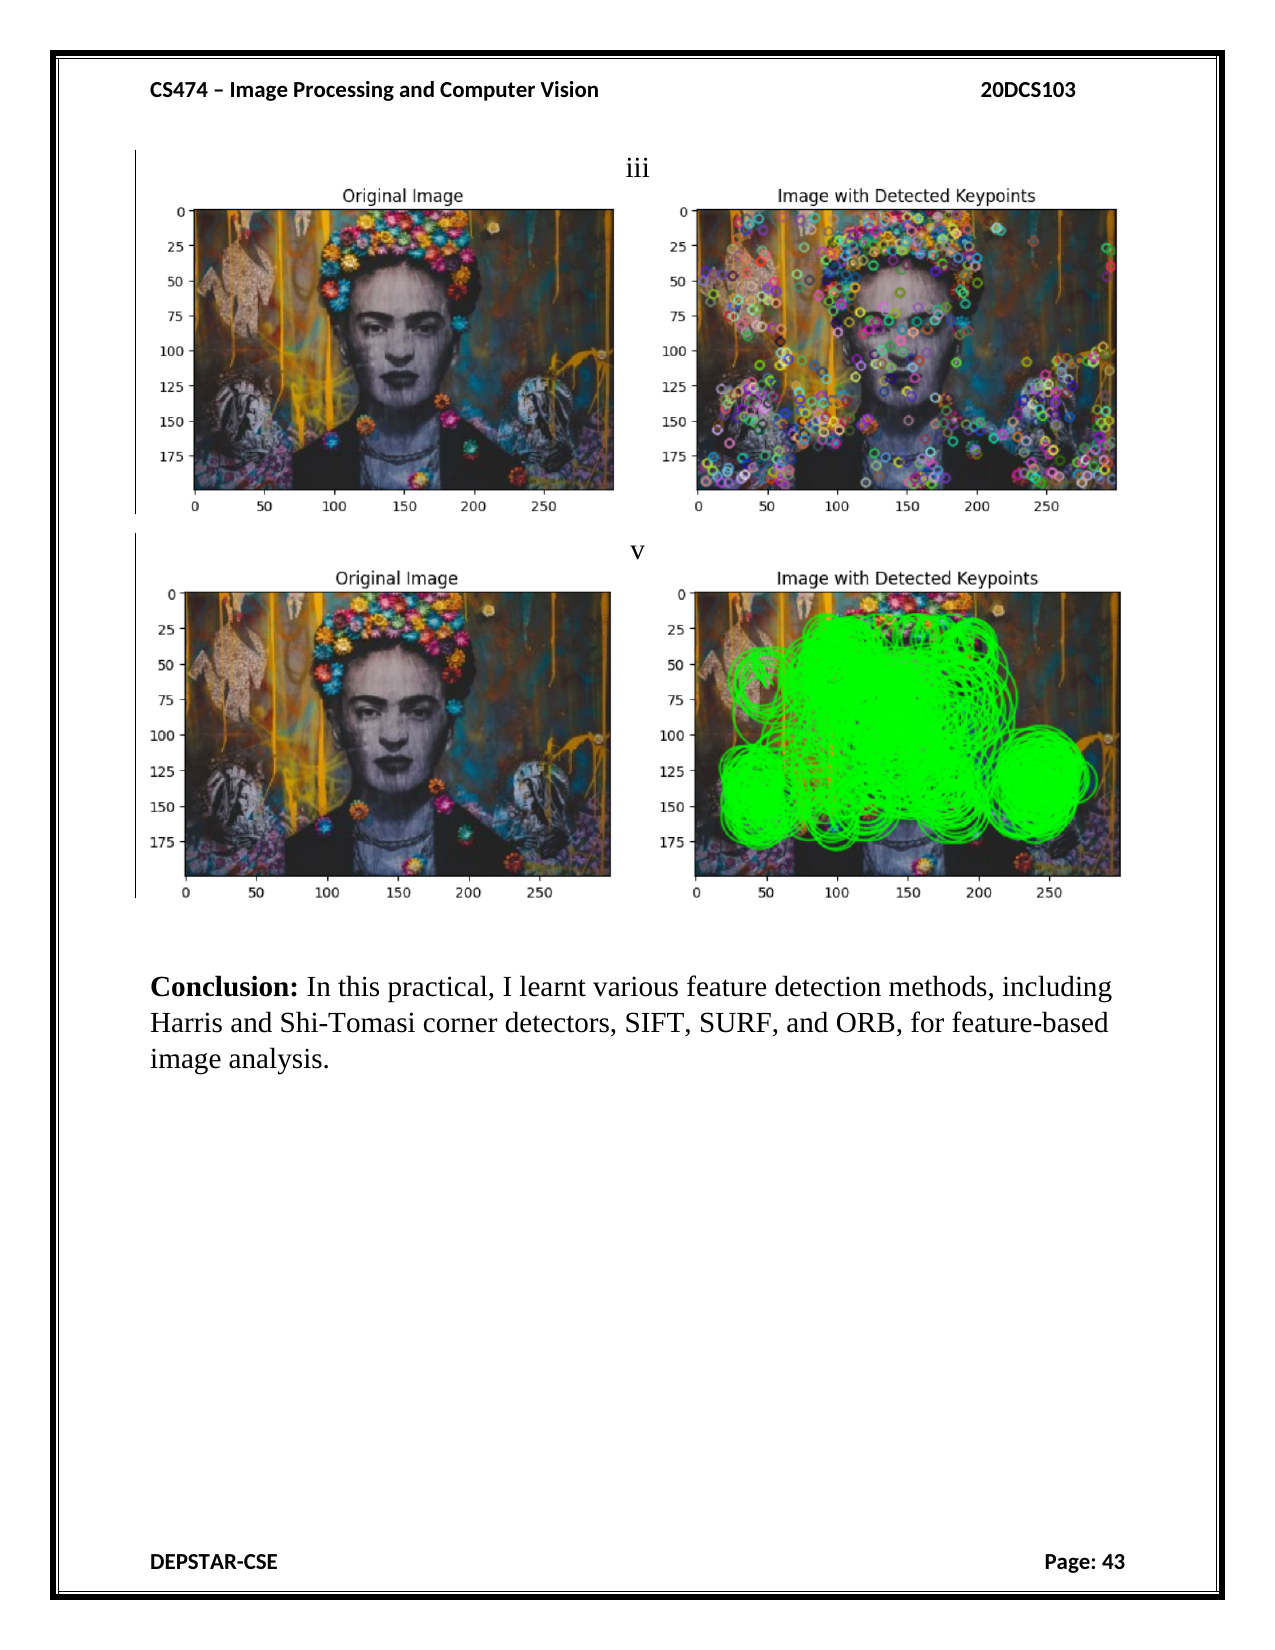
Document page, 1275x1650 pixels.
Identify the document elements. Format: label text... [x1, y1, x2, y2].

picture [150, 568, 1125, 898]
text Conclusion: In this practical, I learnt various feature detection methods, including Harris and Shi-Tomasi corner detectors, SIFT, SURF, and ORB, for feature-based image analysis. [150, 969, 1125, 1075]
picture [150, 185, 1125, 514]
text v [150, 532, 1125, 568]
text iii [150, 150, 1125, 185]
